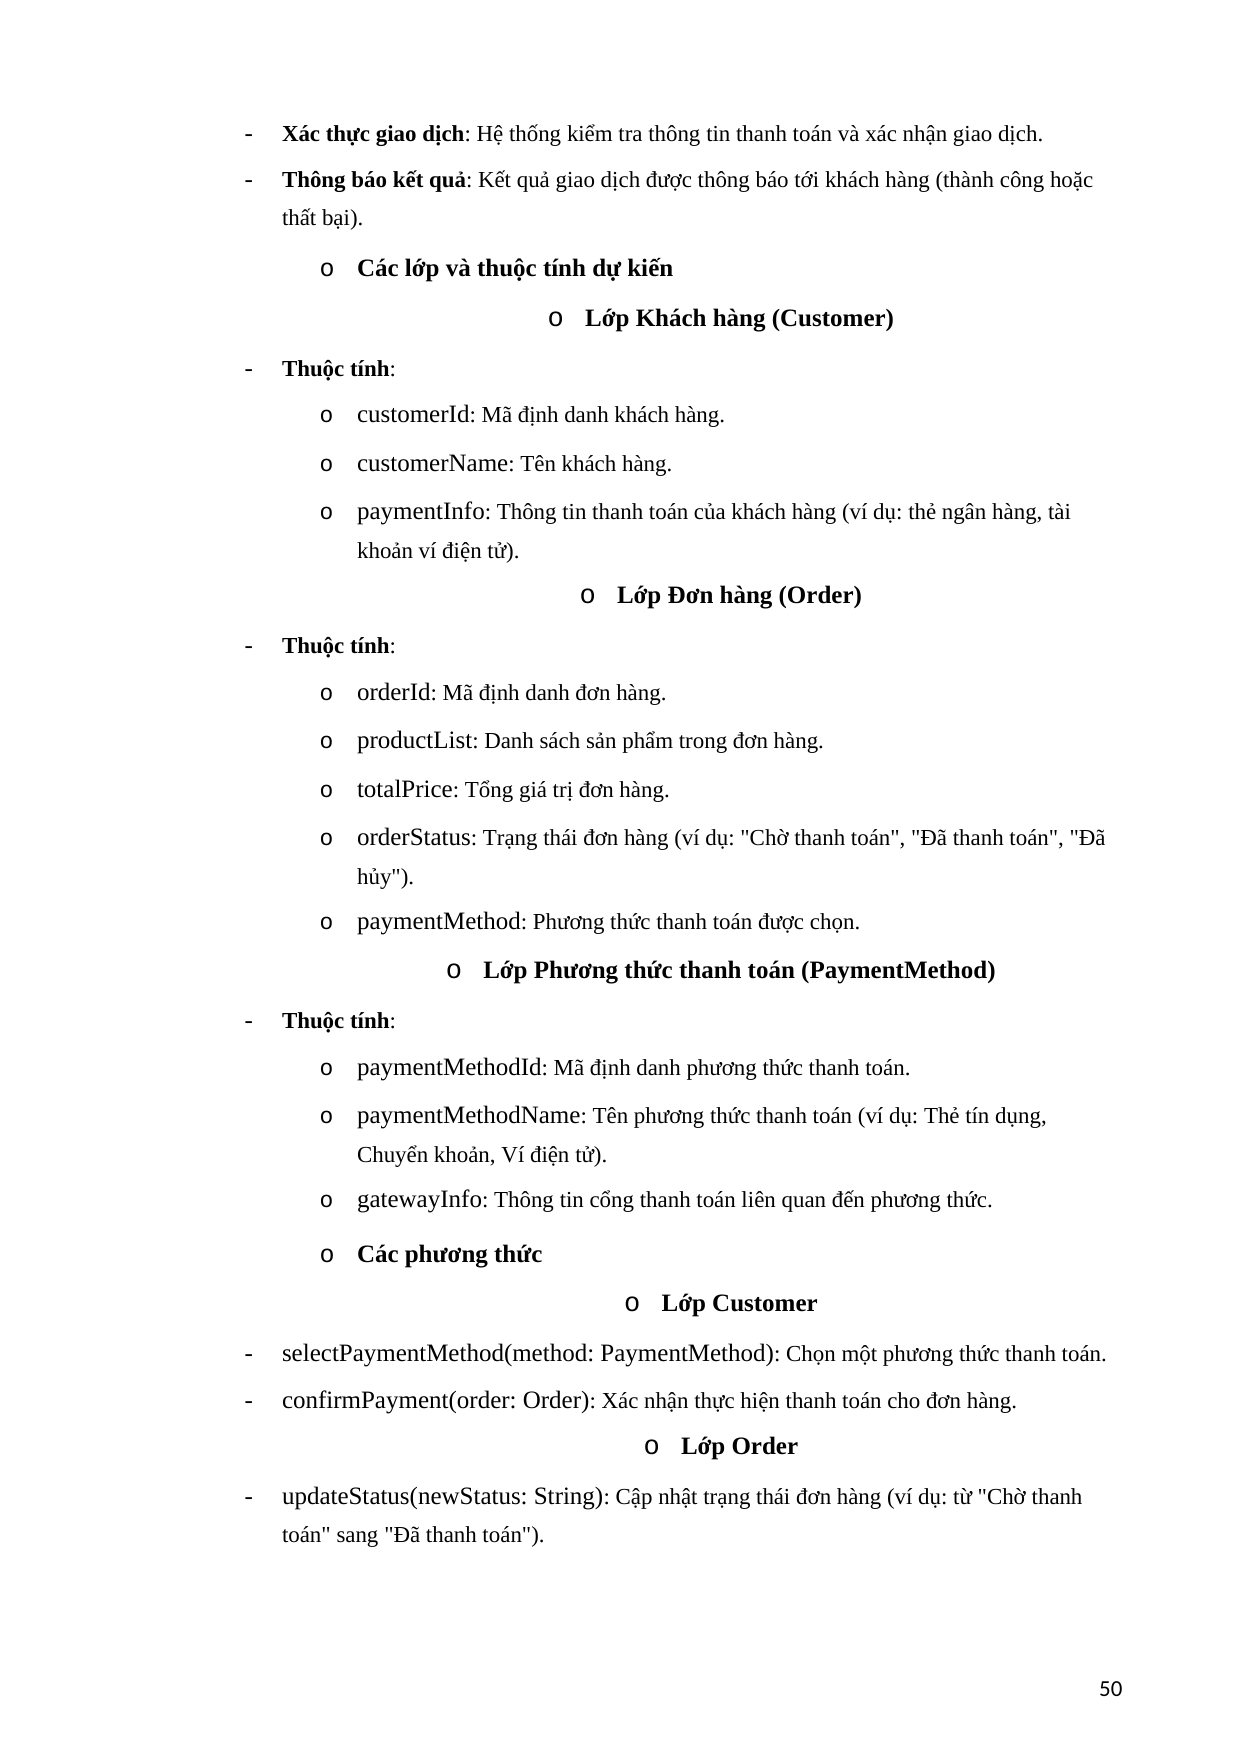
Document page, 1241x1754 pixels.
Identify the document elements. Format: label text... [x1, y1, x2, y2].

list updateStatus(newStatus: String): Cập nhật trạng thái đơn hàng (ví dụ: từ "Chờ thanh toán" sang "Đã thanh toán"). [244, 1481, 1122, 1547]
list customerName: Tên khách hàng. [319, 448, 1122, 478]
list productList: Danh sách sản phẩm trong đơn hàng. [319, 725, 1122, 756]
list totalPrice: Tổng giá trị đơn hàng. [319, 774, 1122, 804]
subtitle Lớp Phương thức thanh toán (PaymentMethod) [319, 955, 1122, 986]
list gatewayInfo: Thông tin cổng thanh toán liên quan đến phương thức. [319, 1184, 1122, 1214]
list orderId: Mã định danh đơn hàng. [319, 677, 1122, 707]
list Xác thực giao dịch: Hệ thống kiểm tra thông tin thanh toán và xác nhận giao dịch. [244, 118, 1122, 147]
list Thuộc tính: [244, 353, 1122, 382]
list Thuộc tính: [244, 1005, 1122, 1034]
list confirmPayment(order: Order): Xác nhận thực hiện thanh toán cho đơn hàng. [244, 1385, 1122, 1413]
subtitle Lớp Đơn hàng (Order) [319, 580, 1122, 612]
list customerId: Mã định danh khách hàng. [319, 399, 1122, 429]
list orderStatus: Trạng thái đơn hàng (ví dụ: "Chờ thanh toán", "Đã thanh toán", "Đã hủy"). [319, 822, 1122, 889]
list paymentMethodName: Tên phương thức thanh toán (ví dụ: Thẻ tín dụng, Chuyển khoản, Ví điện tử). [319, 1100, 1122, 1167]
list Thuộc tính: [244, 630, 1122, 659]
list paymentMethod: Phương thức thanh toán được chọn. [319, 906, 1122, 937]
list Thông báo kết quả: Kết quả giao dịch được thông báo tới khách hàng (thành công hoặc thất bại). [244, 164, 1122, 230]
list paymentInfo: Thông tin thanh toán của khách hàng (ví dụ: thẻ ngân hàng, tài khoản ví điện tử). [319, 496, 1122, 563]
subtitle Lớp Khách hàng (Customer) [319, 303, 1122, 334]
list paymentMethodId: Mã định danh phương thức thanh toán. [319, 1052, 1122, 1082]
subtitle Lớp Order [319, 1431, 1122, 1463]
subtitle Các lớp và thuộc tính dự kiến [319, 253, 1122, 284]
list selectPaymentMethod(method: PaymentMethod): Chọn một phương thức thanh toán. [244, 1338, 1122, 1367]
subtitle Lớp Customer [319, 1288, 1122, 1319]
subtitle Các phương thức [319, 1239, 1122, 1269]
